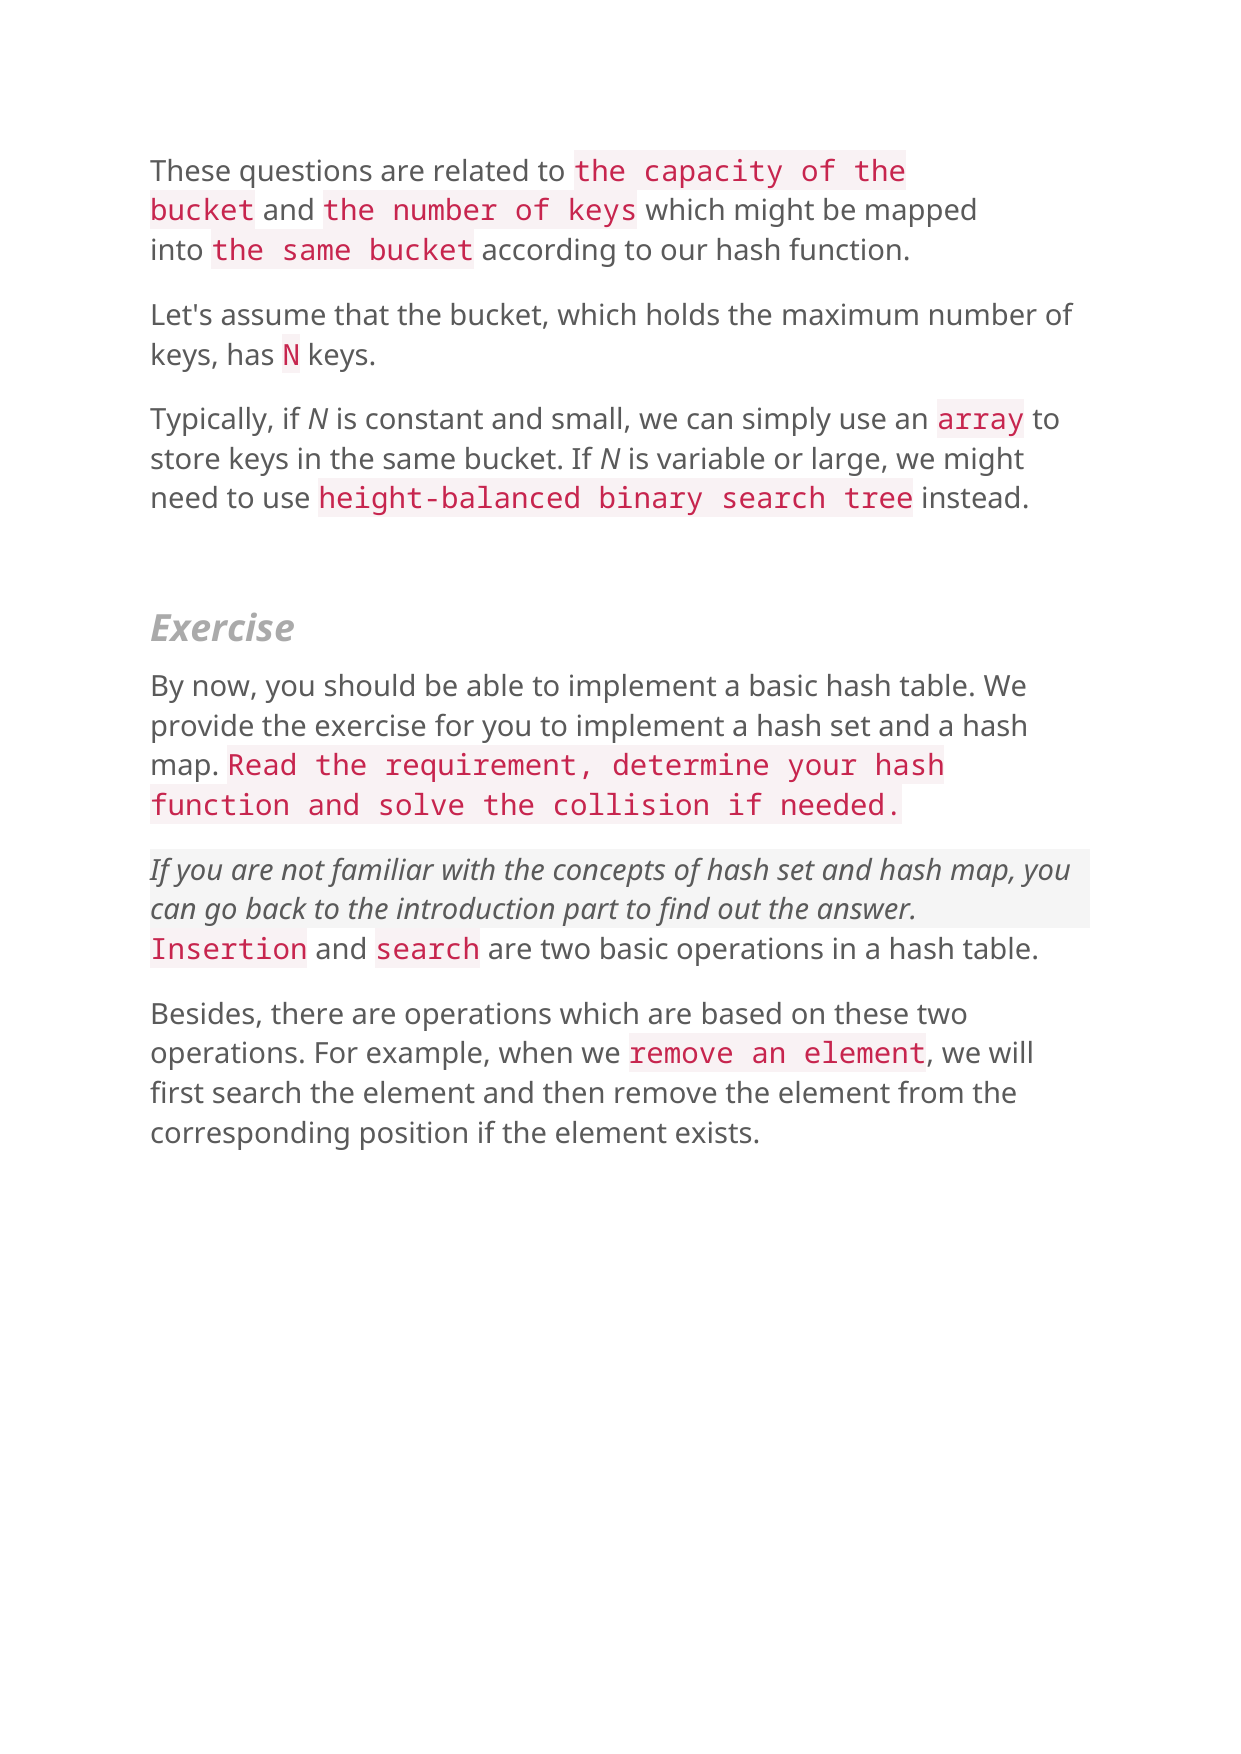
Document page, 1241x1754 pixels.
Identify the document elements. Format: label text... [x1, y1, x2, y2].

text These questions are related to the capacity of the bucket and the number of keys which might be mapped into the same bucket according to our hash function. [474, 150, 1090, 269]
subtitle Exercise [150, 602, 1090, 653]
text Besides, there are operations which are based on these two operations. For example, when we remove an element, we will first search the element and then remove the element from the corresponding position if the element exists. [150, 993, 1090, 1152]
text If you are not familiar with the concepts of hash set and hash map, you can go back to the introduction part to find out the answer. [150, 849, 1090, 928]
text These questions are related to the capacity of the bucket and the number of keys which might be mapped into the same bucket according to our hash function. [150, 150, 574, 229]
text By now, you should be able to implement a basic hash table. We provide the exercise for you to implement a hash set and a hash map. Read the requirement, determine your hash function and solve the collision if needed. [150, 665, 1090, 824]
text Insertion and search are two basic operations in a hash table. [480, 928, 1090, 968]
text Let's assume that the bucket, which holds the maximum number of keys, has N keys. [150, 294, 1090, 373]
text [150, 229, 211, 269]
text Typically, if N is constant and small, we can simply use an array to store keys in the same bucket. If N is variable or large, we might need to use height-balanced binary search tree instead. [150, 398, 1090, 517]
